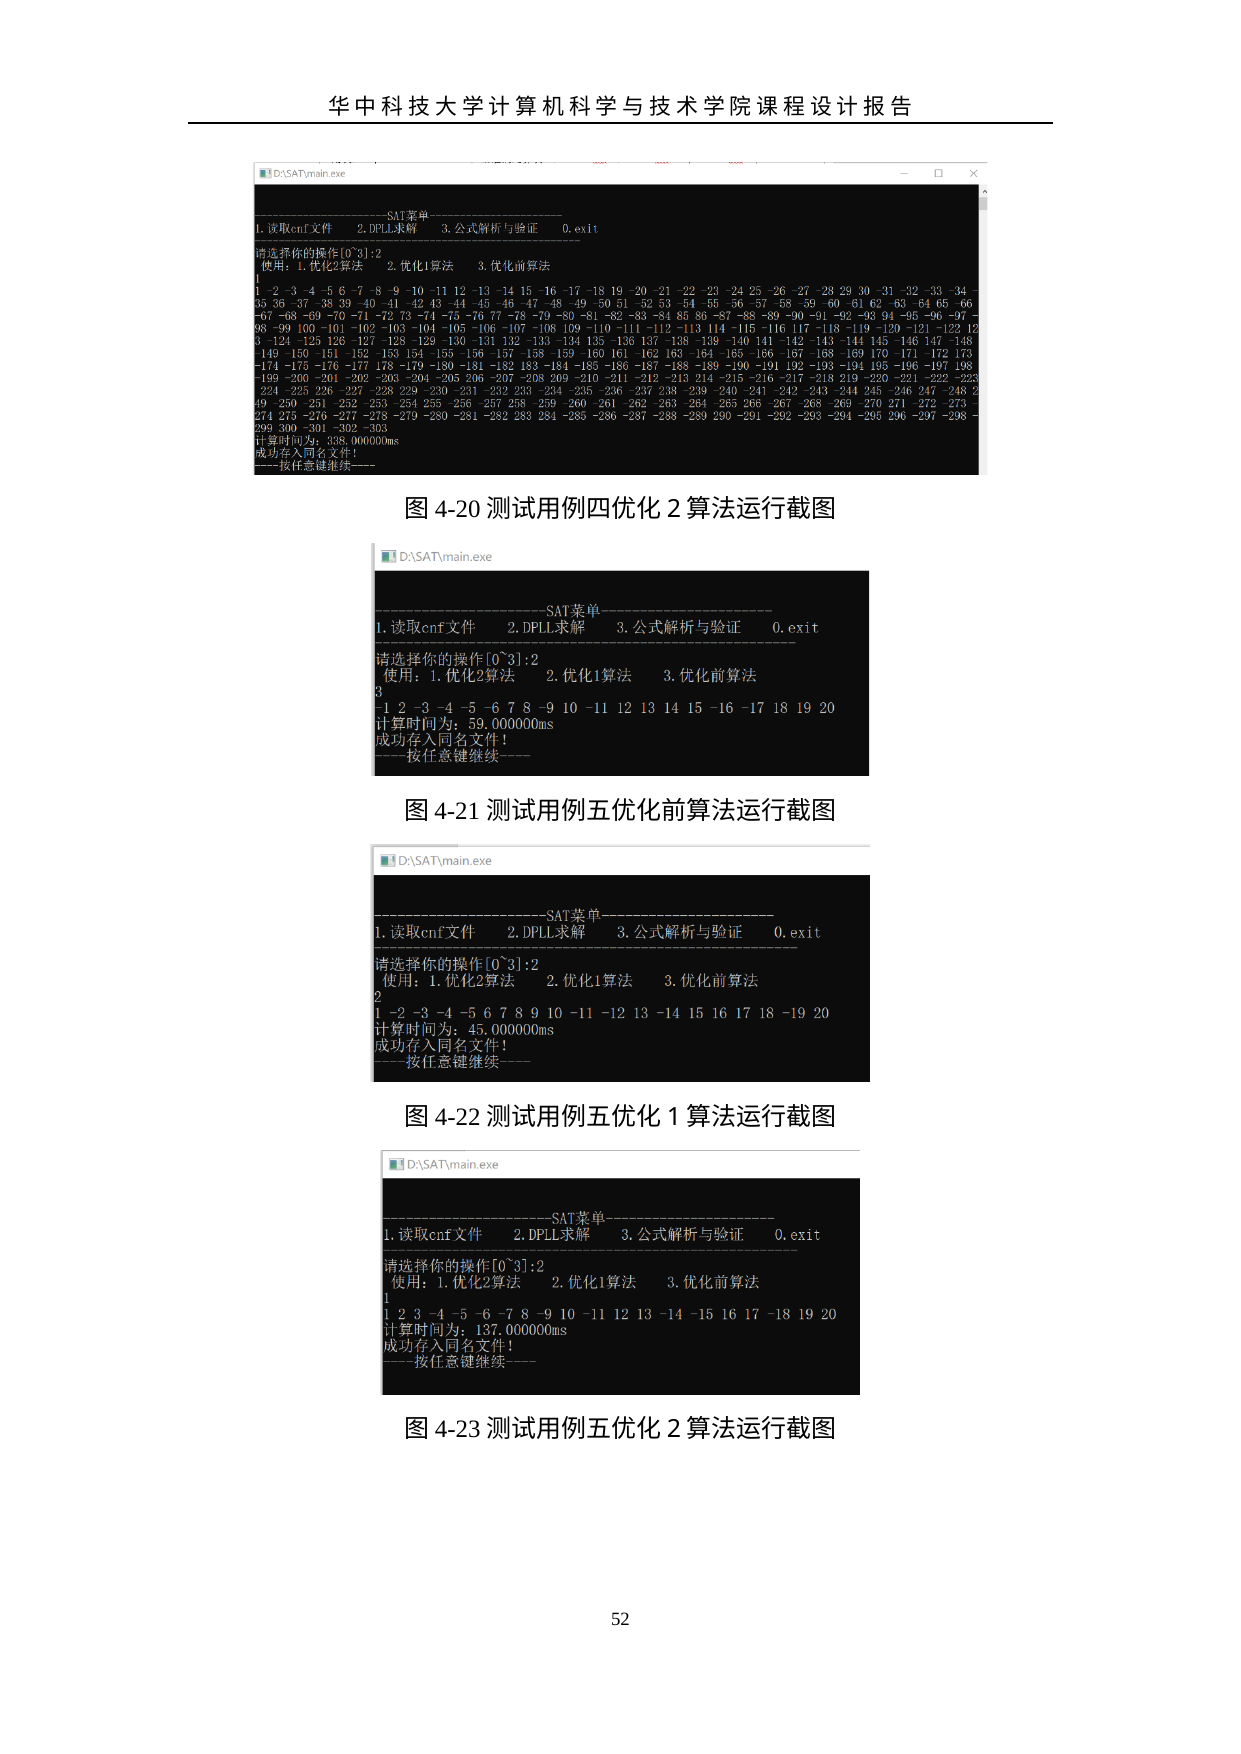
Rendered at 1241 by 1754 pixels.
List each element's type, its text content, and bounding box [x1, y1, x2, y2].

text 图4-20 测试用例四优化2算法运行截图 [187, 489, 1053, 525]
text 图4-22 测试用例五优化1算法运行截图 [187, 1096, 1053, 1132]
picture [370, 844, 870, 1082]
picture [371, 543, 870, 776]
text 图4-21 测试用例五优化前算法运行截图 [187, 790, 1053, 826]
picture [380, 1150, 860, 1395]
text 图4-23 测试用例五优化2算法运行截图 [187, 1409, 1053, 1445]
picture [252, 162, 988, 475]
